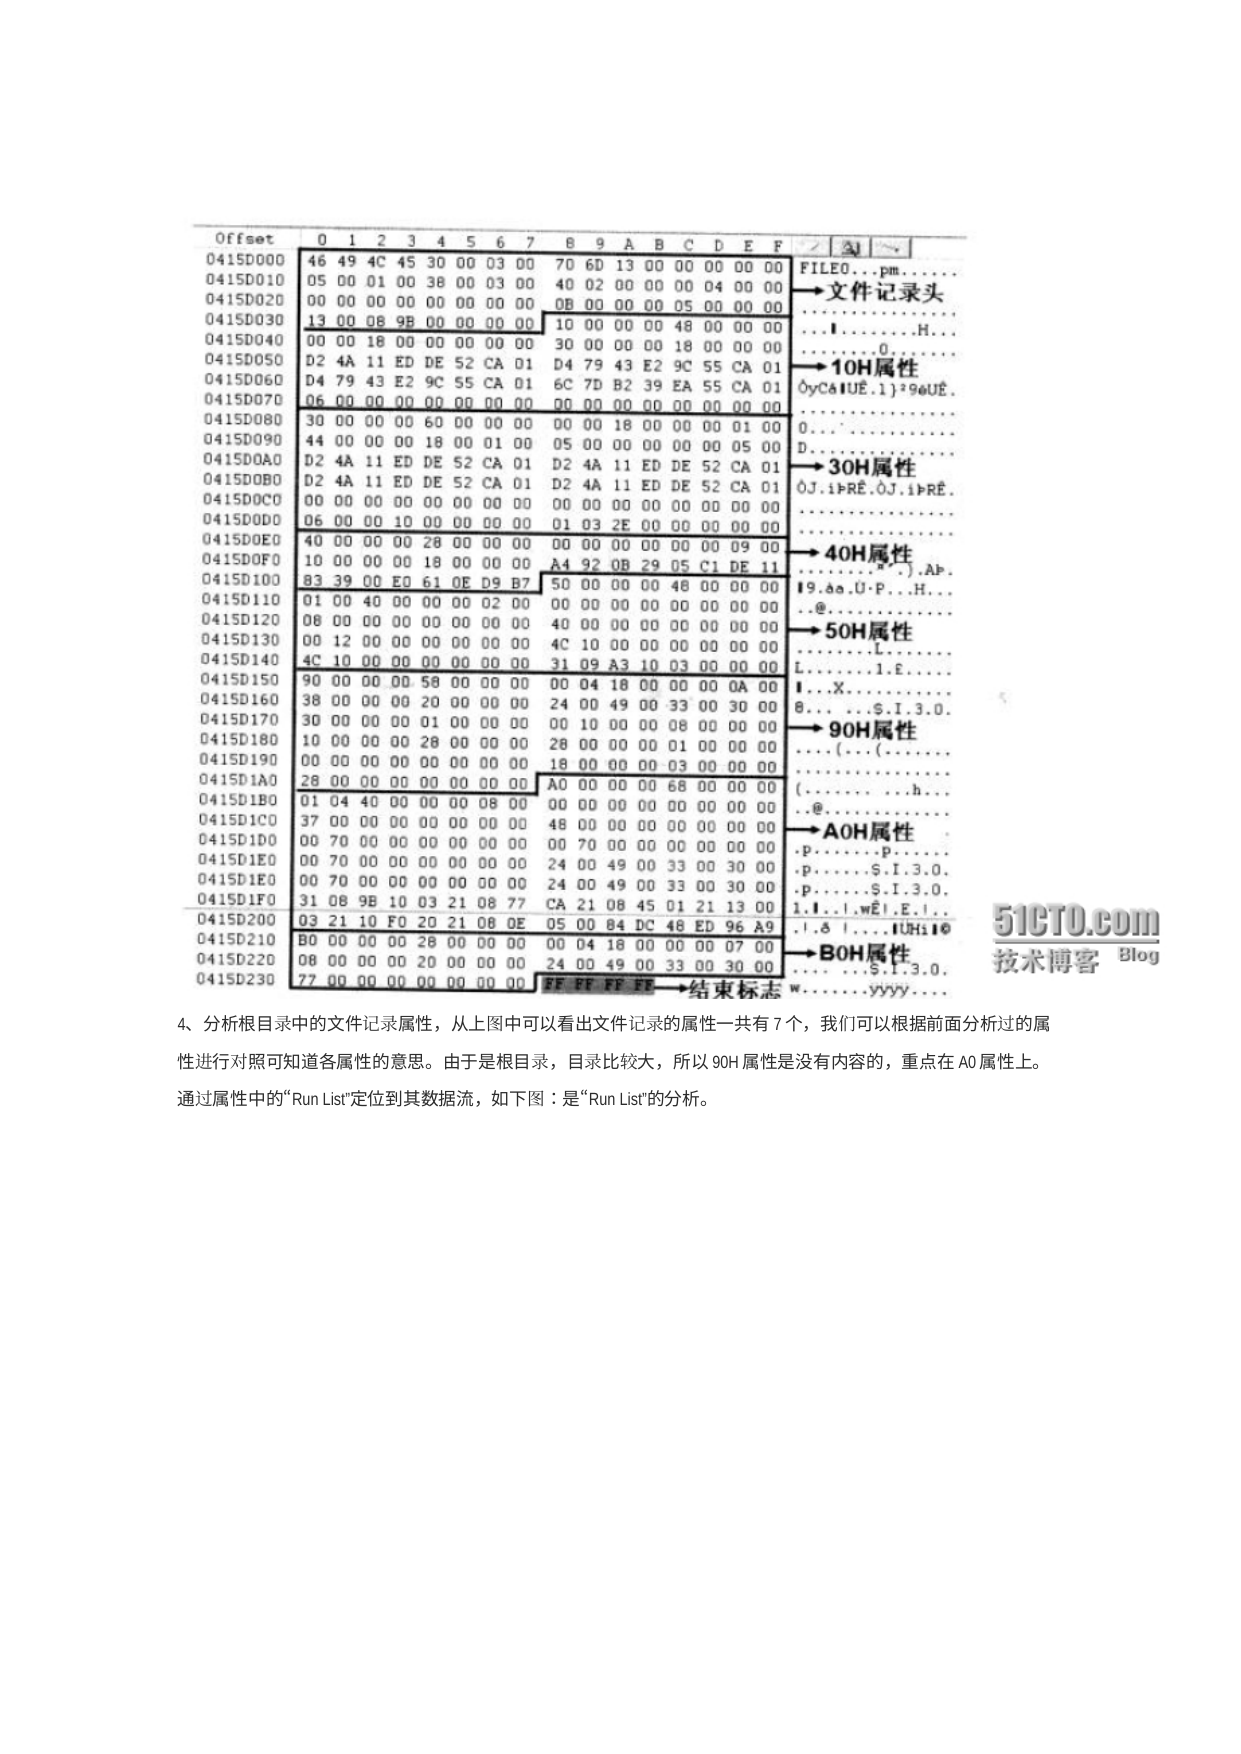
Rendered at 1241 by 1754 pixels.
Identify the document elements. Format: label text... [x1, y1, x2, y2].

text 4、分析根目录中的文件记录属性，从上图中可以看出文件记录的属性一共有7个，我们可以根据前面分析过的属性进行对照可知道各属性的意思。由于是根目录，目录比较大，所以90H属性是没有内容的，重点在A0属性上。通过属性中的“Run List”定位到其数据流，如下图：是“Run List”的分析。 [177, 1004, 1063, 1117]
picture [177, 216, 1185, 999]
